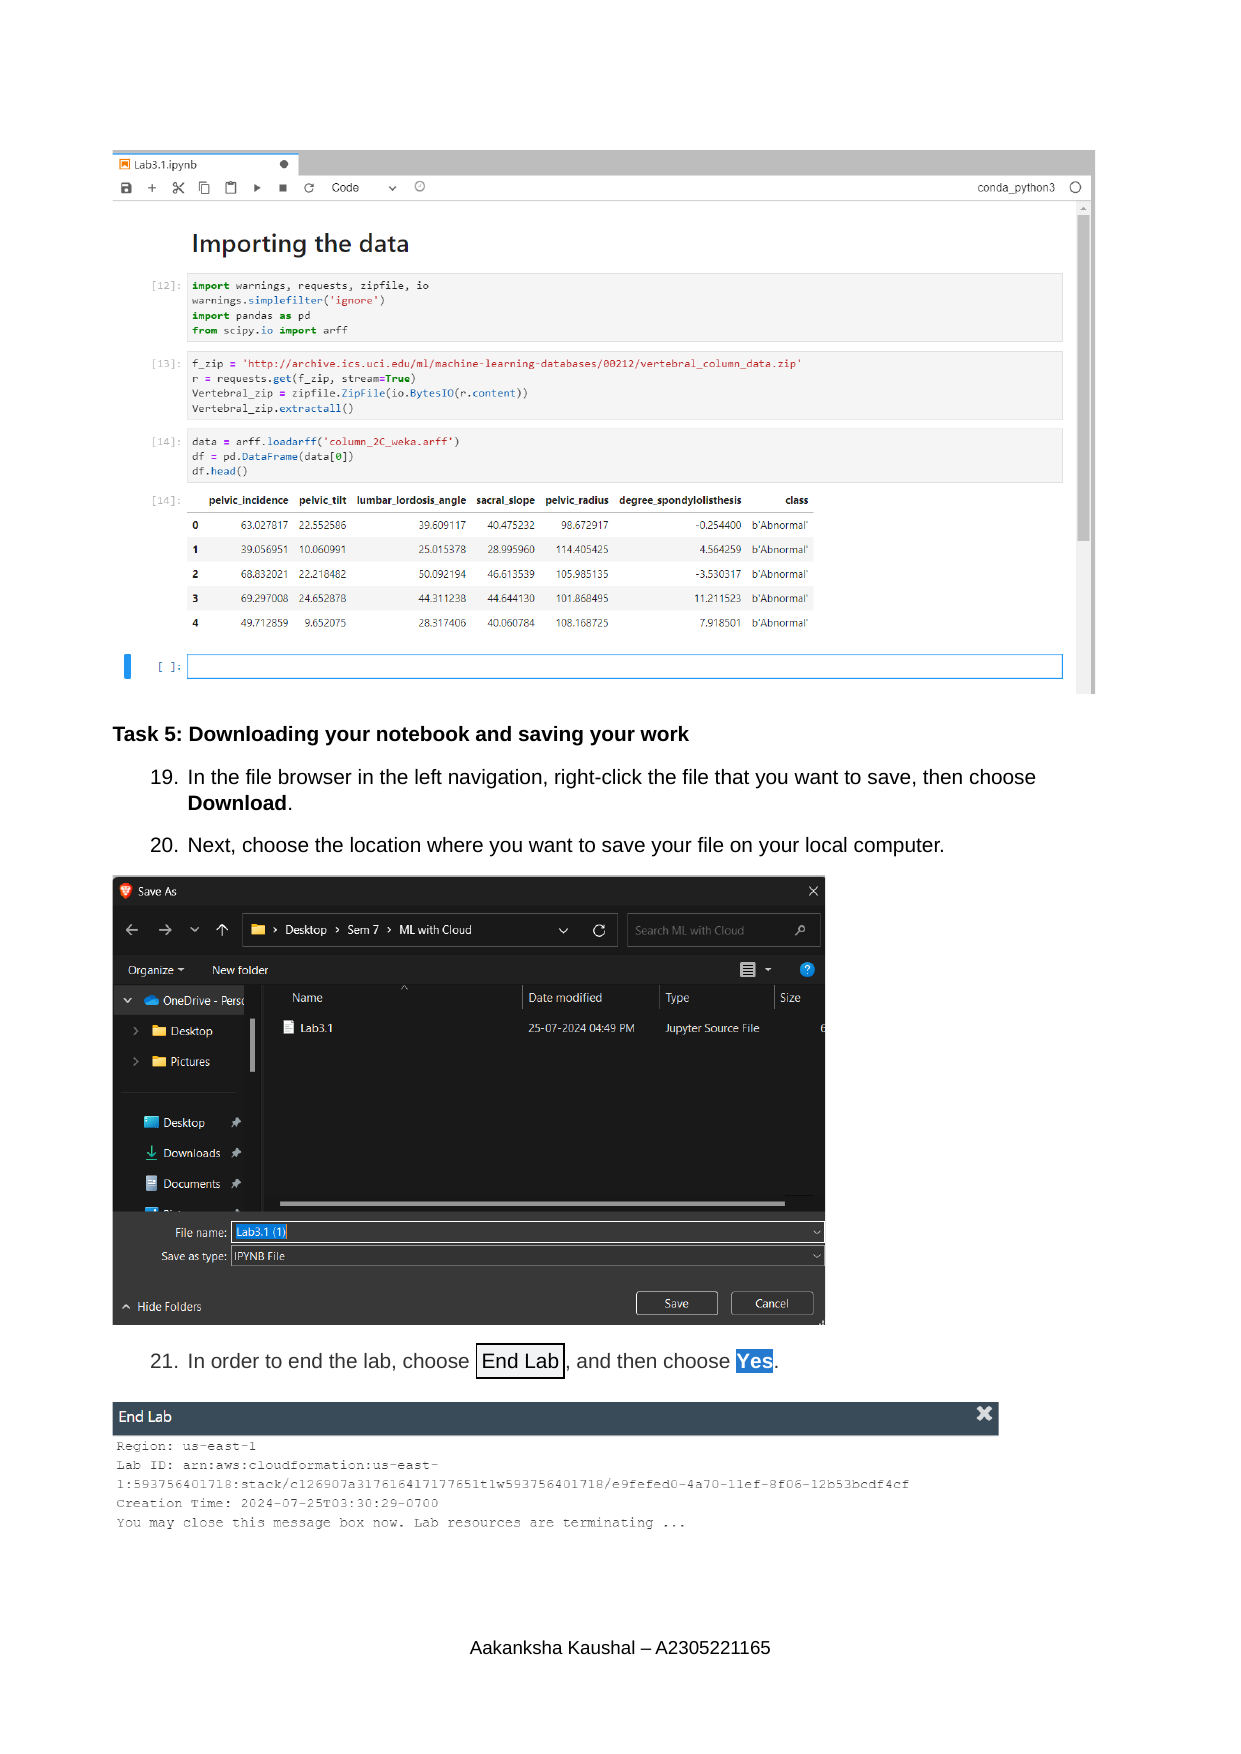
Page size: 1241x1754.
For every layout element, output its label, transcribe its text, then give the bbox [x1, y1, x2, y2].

picture [112, 150, 1096, 694]
text Task 5: Downloading your notebook and saving your work [112, 722, 1128, 746]
list In order to end the lab, choose End Lab, and then choose Yes. [150, 1343, 476, 1379]
list In the file browser in the left navigation, right-click the file that you want to save, then choose Download. [150, 765, 1128, 814]
list Next, choose the location where you want to save your file on your local computer. [150, 833, 1128, 857]
picture [112, 1402, 999, 1560]
list In order to end the lab, choose End Lab, and then choose Yes. [565, 1343, 1128, 1379]
picture [112, 875, 826, 1325]
